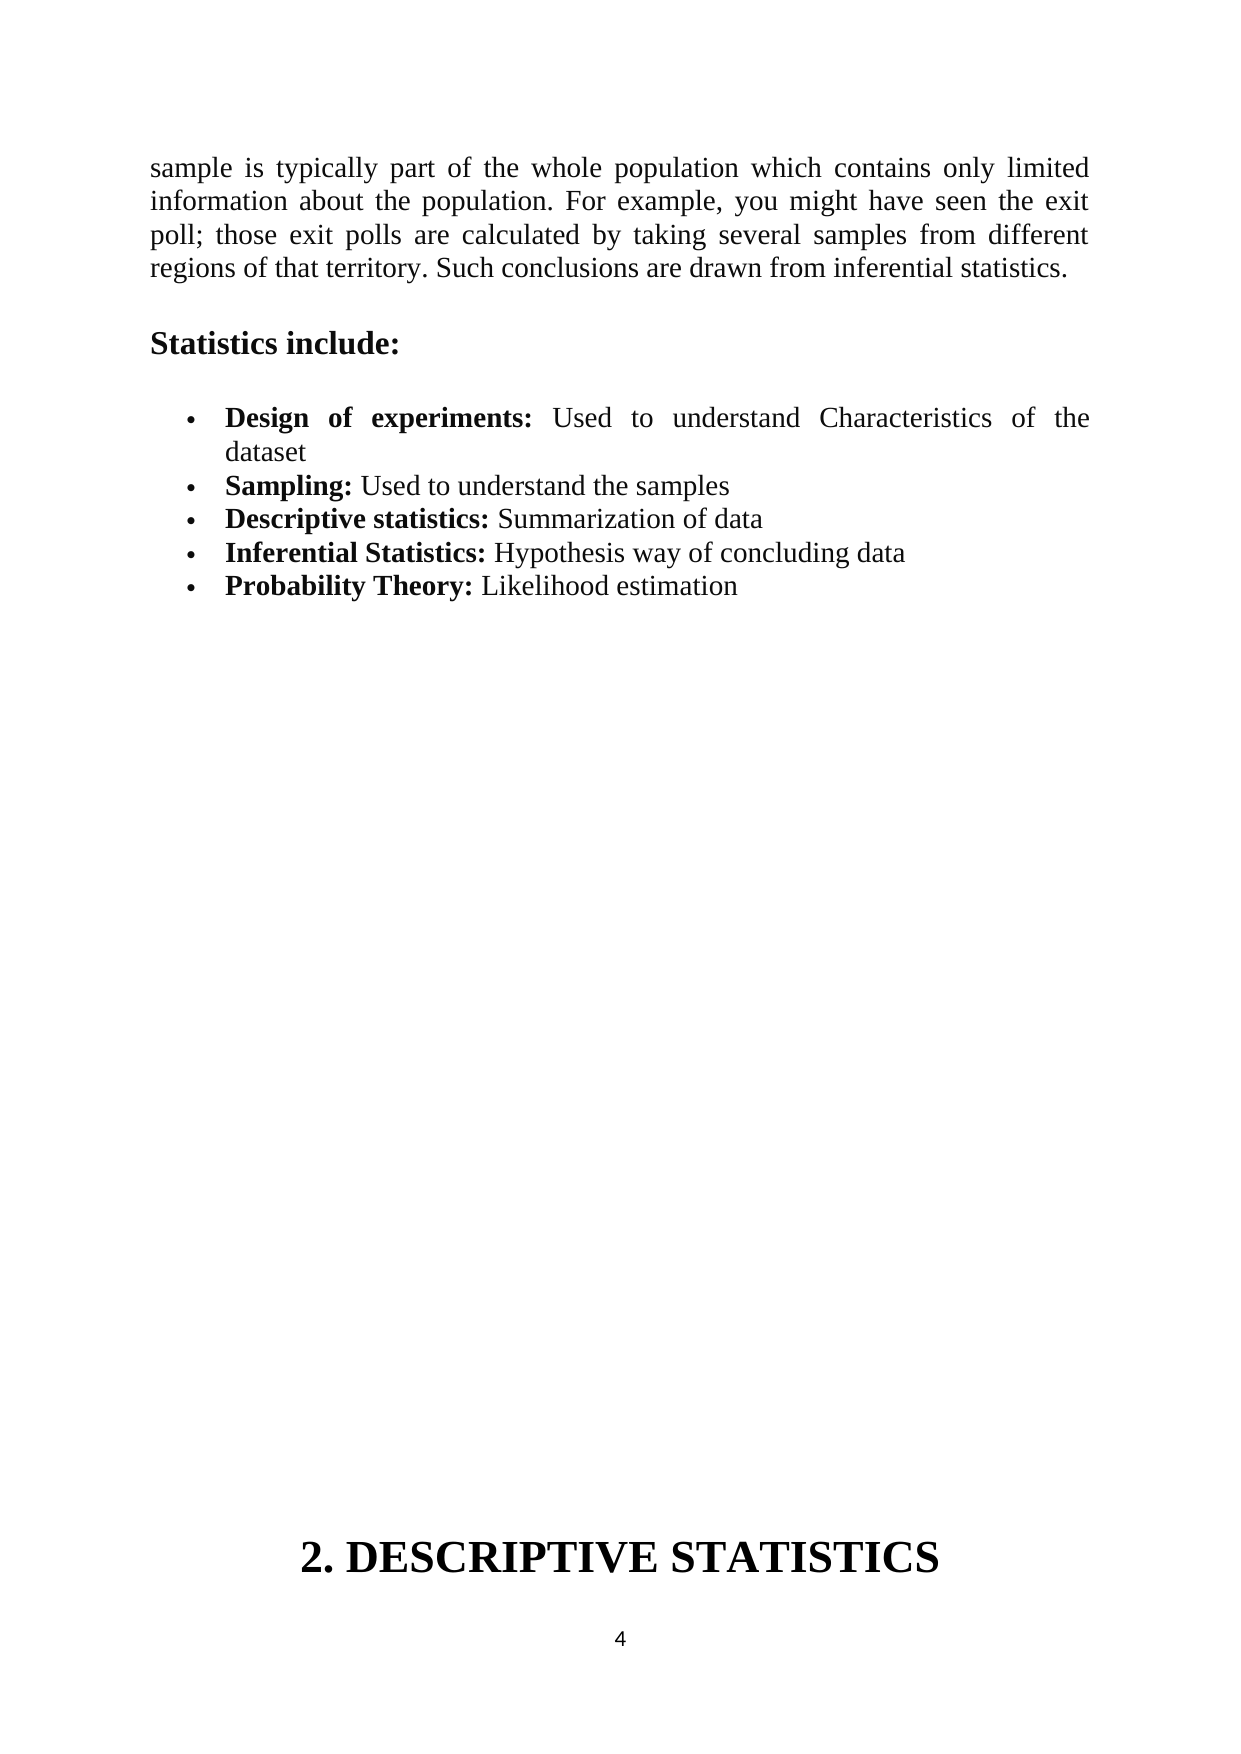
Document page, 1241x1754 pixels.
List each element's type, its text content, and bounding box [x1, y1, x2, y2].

text Statistics include: [150, 323, 1090, 362]
list Design of experiments: Used to understand Characteristics of the dataset [187, 401, 1090, 468]
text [150, 150, 1090, 284]
list Inferential Statistics: Hypothesis way of concluding data [187, 535, 1090, 568]
list Probability Theory: Likelihood estimation [187, 568, 1090, 602]
list Descriptive statistics: Summarization of data [187, 501, 1090, 535]
list Sampling: Used to understand the samples [187, 468, 1090, 501]
text 2. DESCRIPTIVE STATISTICS [150, 1529, 1090, 1582]
